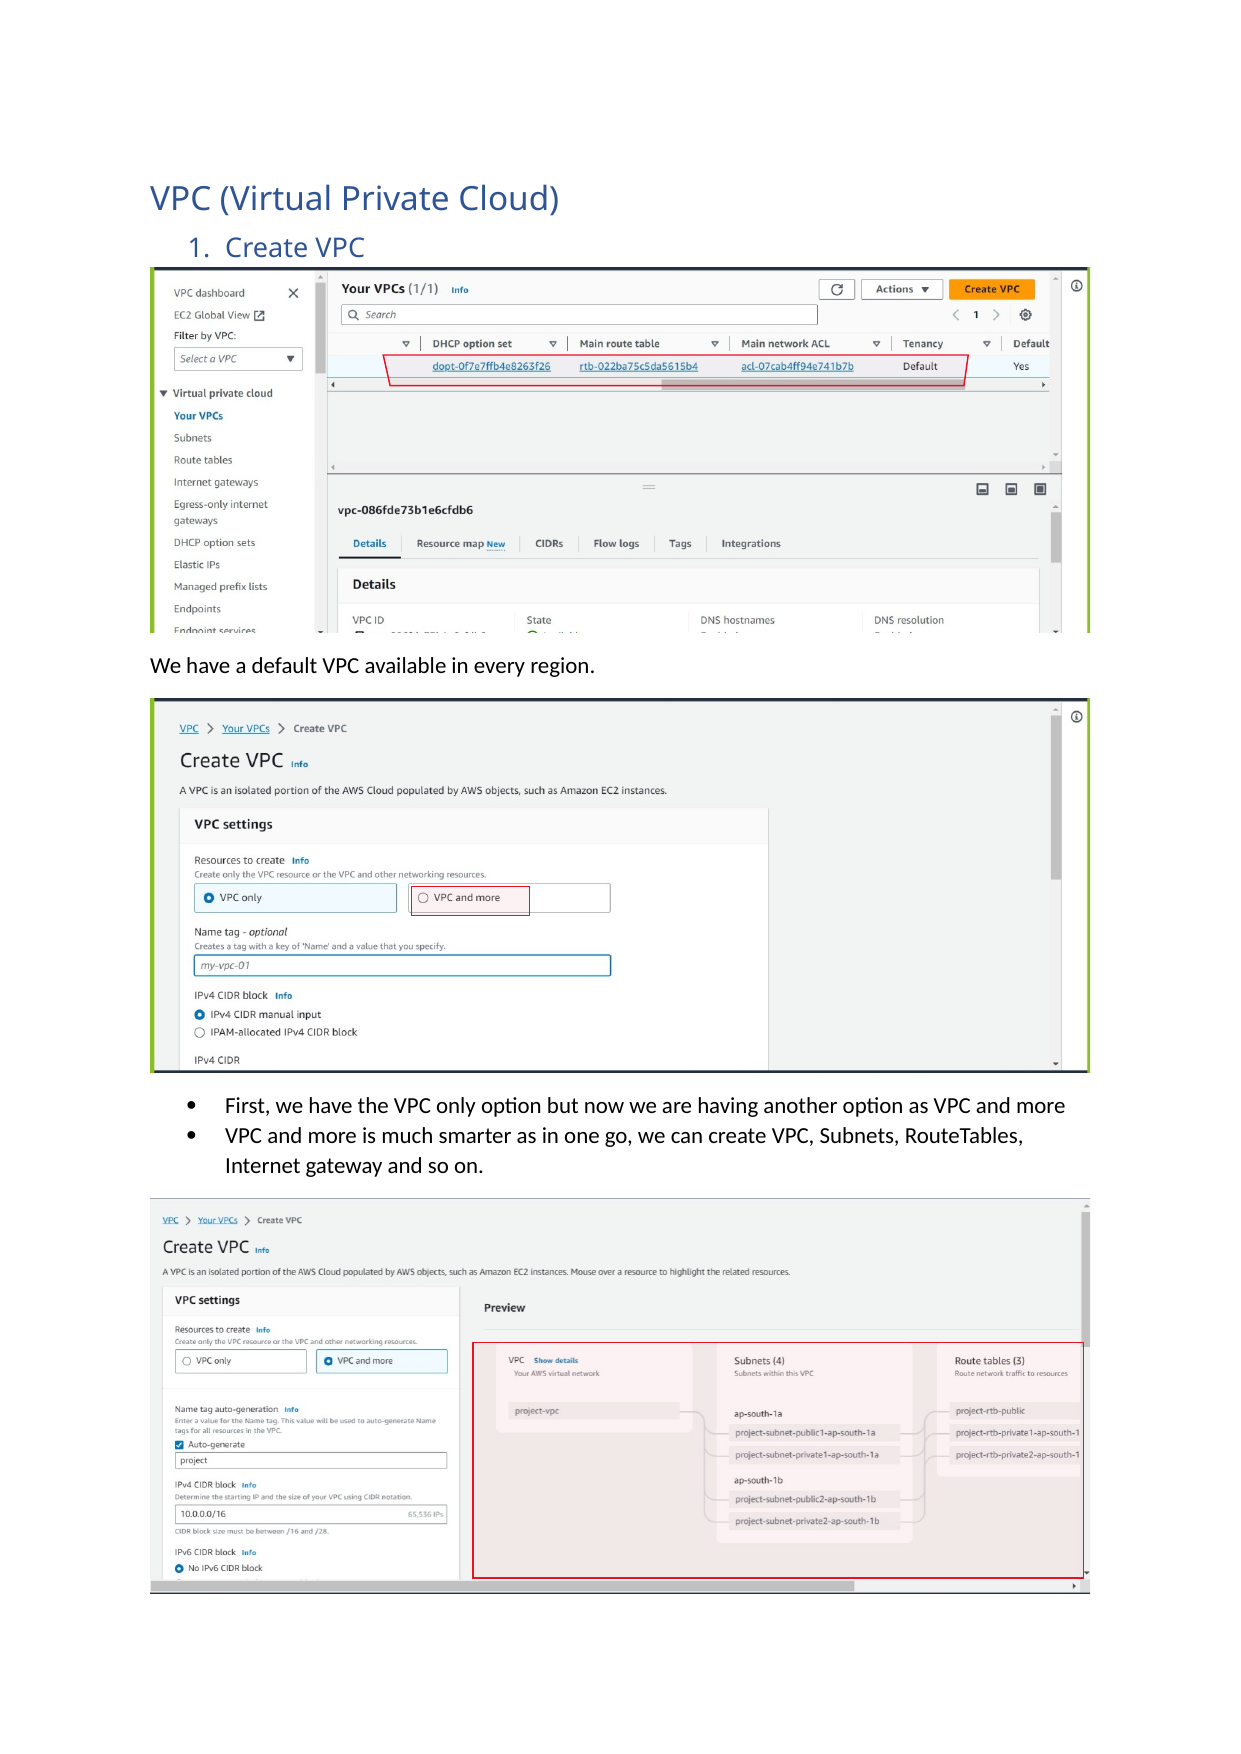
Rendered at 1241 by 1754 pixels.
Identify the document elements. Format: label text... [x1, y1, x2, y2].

subtitle Create VPC [187, 228, 1090, 265]
subtitle VPC (Virtual Private Cloud) [150, 175, 1090, 220]
picture [150, 1198, 1091, 1594]
picture [150, 698, 1091, 1073]
text We have a default VPC available in every region. [150, 652, 1090, 680]
picture [150, 267, 1091, 633]
list VPC and more is much smarter as in one go, we can create VPC, Subnets, RouteTables, Internet gateway and so on. [187, 1121, 1090, 1179]
list First, we have the VPC only option but now we are having another option as VPC and more [187, 1091, 1090, 1119]
